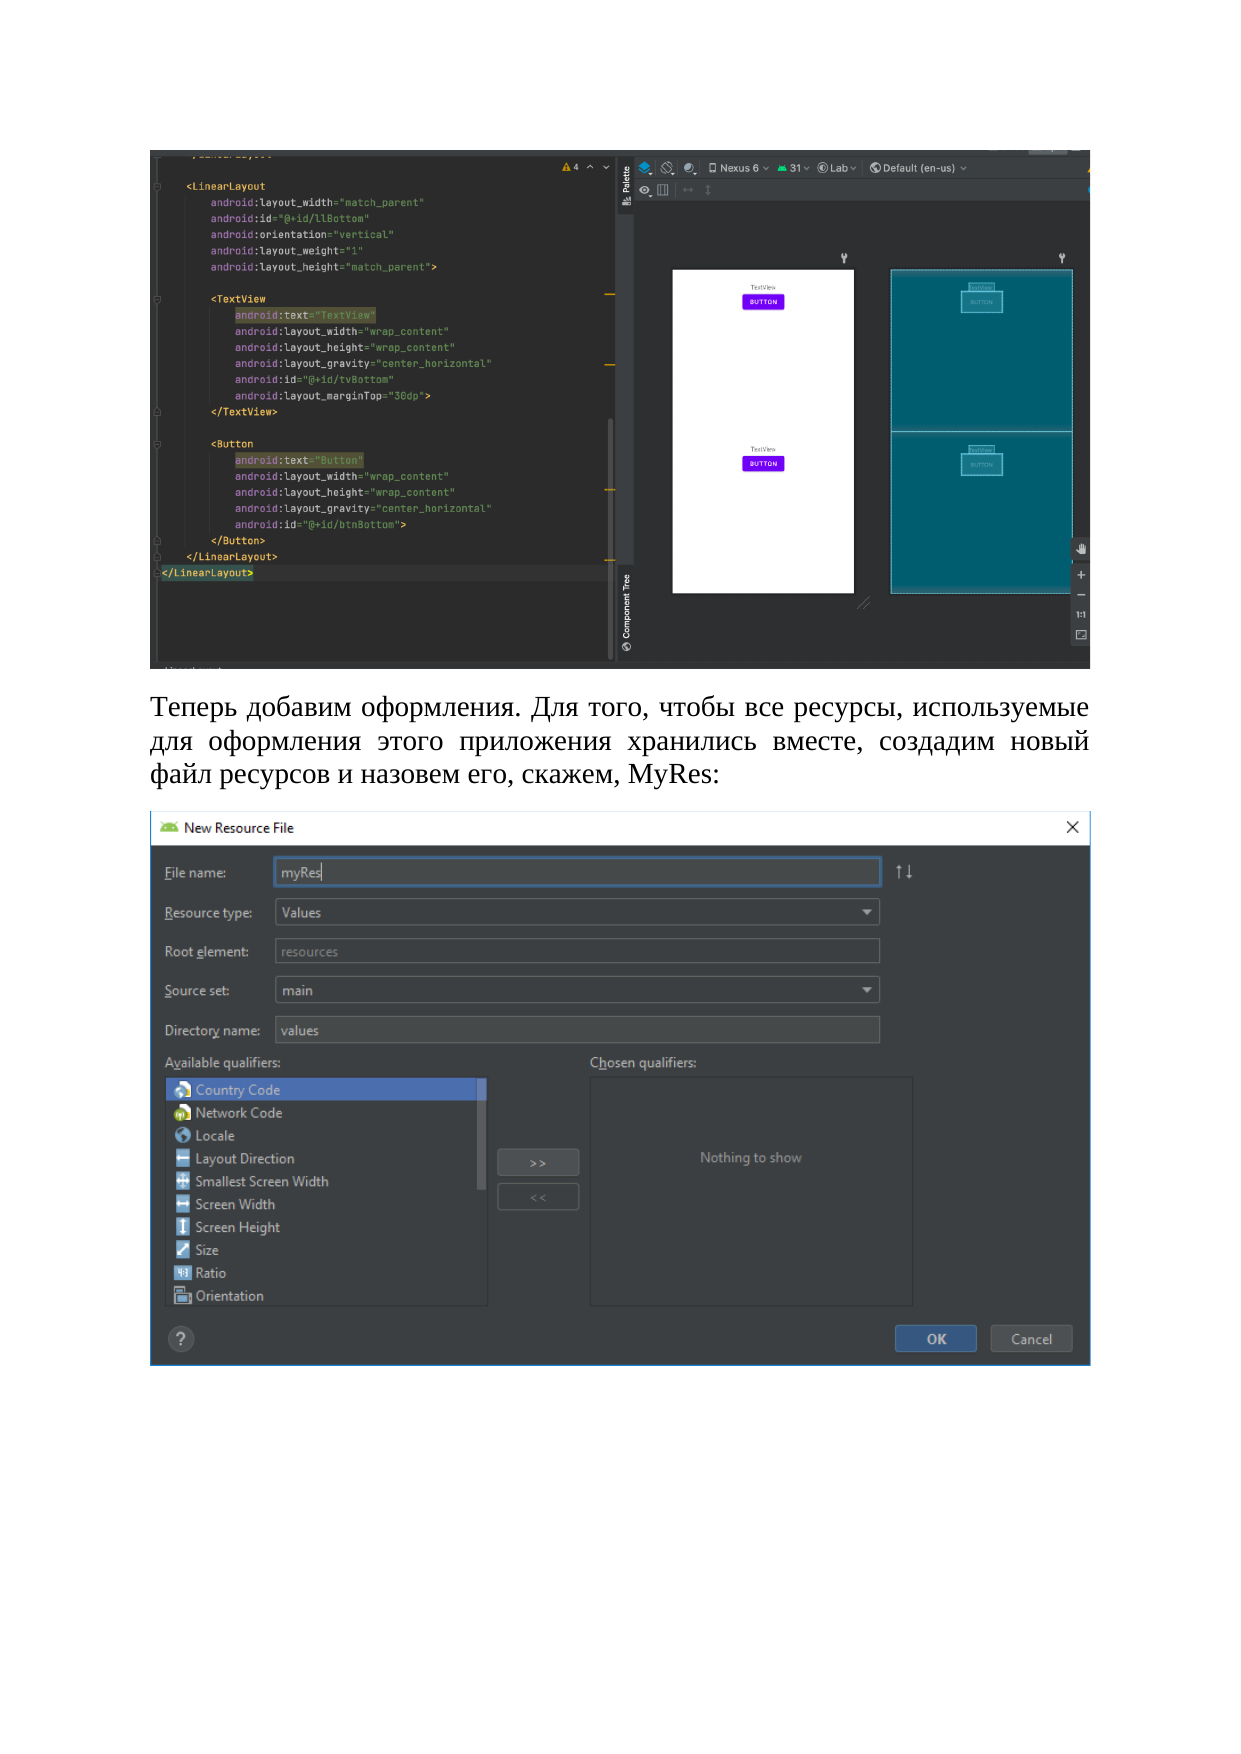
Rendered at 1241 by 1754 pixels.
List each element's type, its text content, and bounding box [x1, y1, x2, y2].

picture [150, 811, 1091, 1366]
text Теперь добавим оформления. Для того, чтобы все ресурсы, используемые для оформления этого приложения хранились вместе, создадим новый файл ресурсов и назовем его, скажем, MyRes: [150, 689, 1090, 790]
picture [150, 150, 1091, 669]
